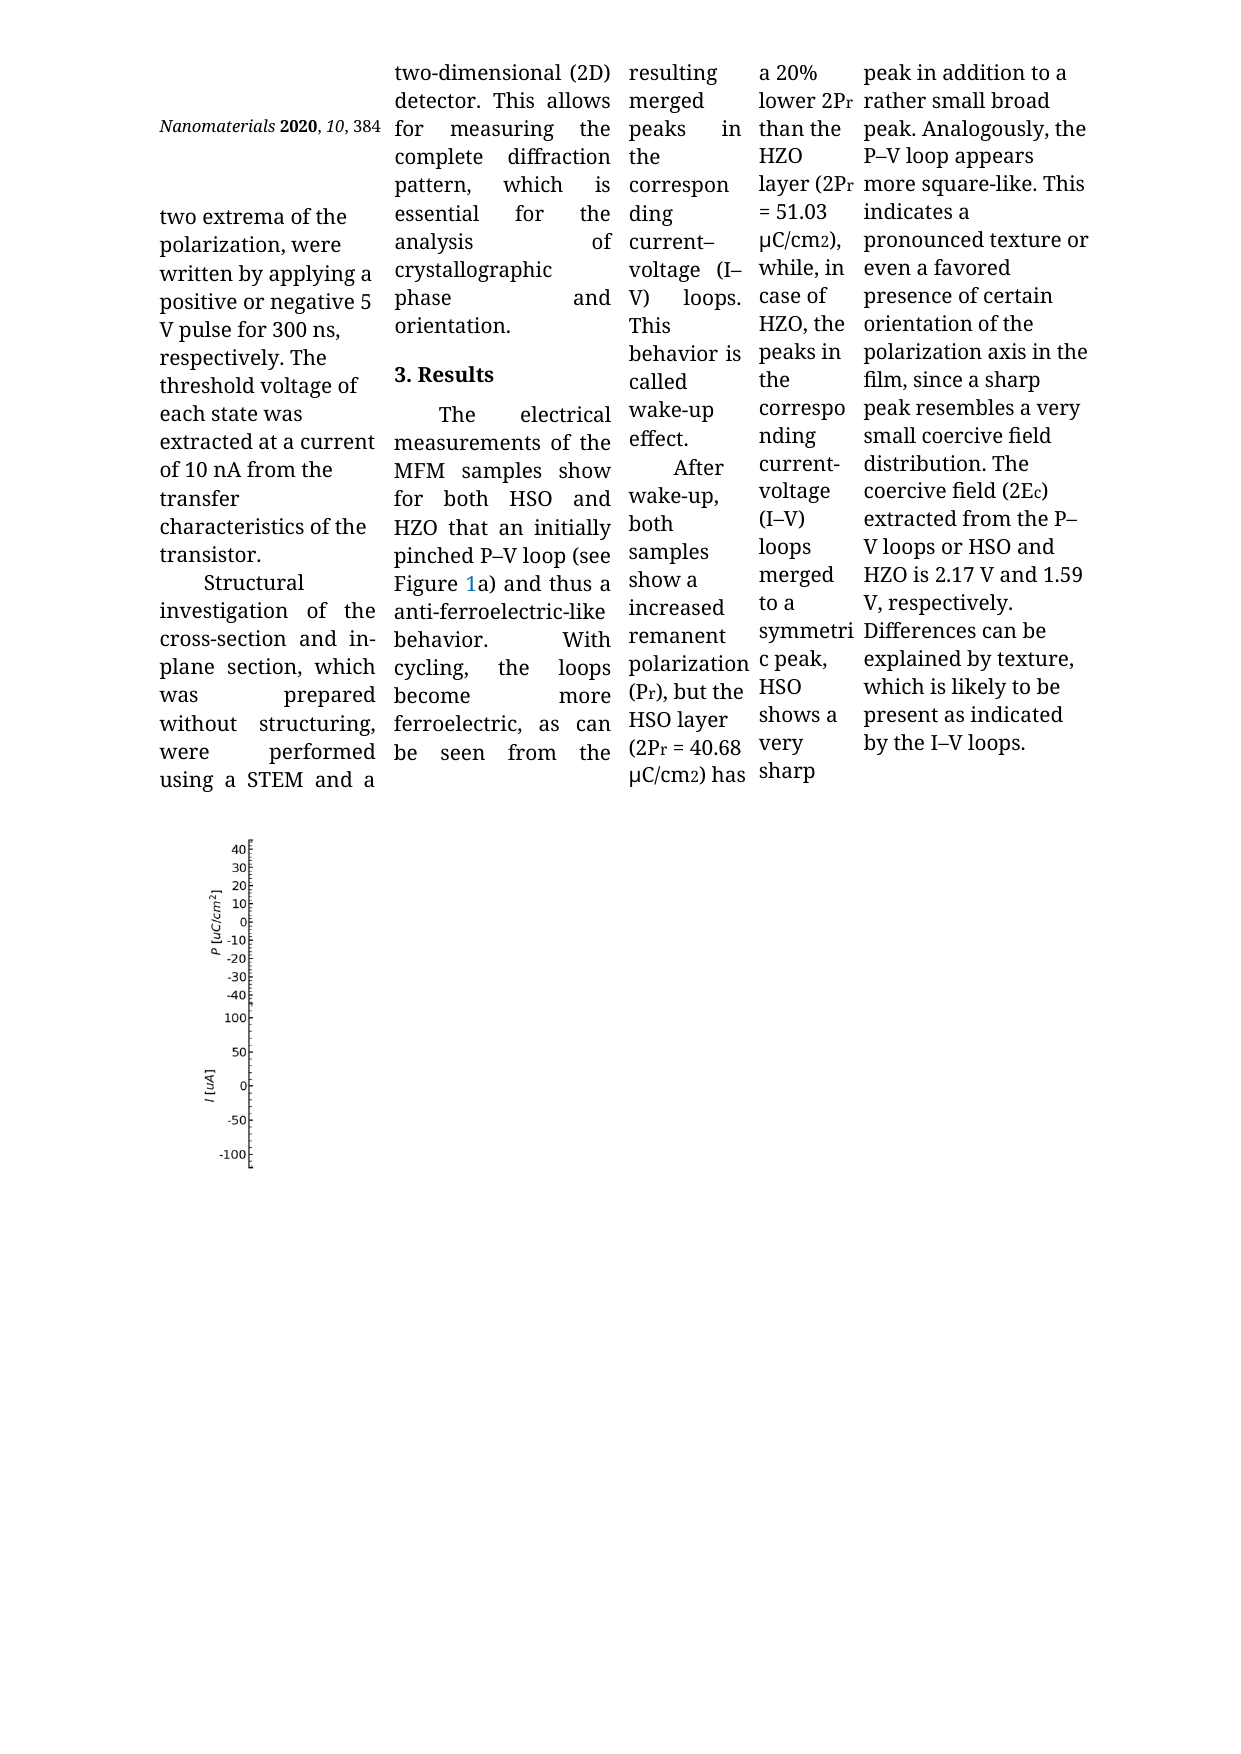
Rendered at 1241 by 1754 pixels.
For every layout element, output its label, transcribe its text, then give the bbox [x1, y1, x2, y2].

text two extrema of the polarization, were written by applying a positive or negative 5 V pulse for 300 ns, respectively. The threshold voltage of each state was extracted at a current of 10 nA from the transfer characteristics of the transistor. [159, 202, 385, 568]
text Structural investigation of the cross-section and in-plane section, which was prepared without structuring, were performed using a STEM and a two-dimensional (2D) detector. This allows for measuring the complete diffraction pattern, which is essential for the analysis of crystallographic phase and orientation. [159, 568, 376, 793]
picture [201, 817, 254, 1200]
text After wake-up, both samples show a increased remanent polarization (Pr), but the HSO layer (2Pr = 40.68 µC/cm2) has a 20% lower 2Pr than the HZO layer (2Pr = 51.03 µC/cm2), while, in case of HZO, the peaks in the corresponding current-voltage (I–V) loops merged to a symmetric peak, HSO shows a very sharp peak in addition to a rather small broad peak. Analogously, the P–V loop appears more square-like. This indicates a pronounced texture or even a favored presence of certain orientation of the polarization axis in the film, since a sharp peak resembles a very small coercive field distribution. The coercive field (2Ec) extracted from the P–V loops or HSO and HZO is 2.17 V and 1.59 V, respectively. Differences can be explained by texture, which is likely to be present as indicated by the I–V loops. [758, 58, 855, 784]
text Nanomaterials 2020, 10, 384 3 of 11 [159, 116, 385, 157]
text 3. Results [394, 362, 620, 388]
text The electrical measurements of the MFM samples show for both HSO and HZO that an initially pinched P–V loop (see Figure 1a) and thus a anti-ferroelectric-like behavior. With cycling, the loops become more ferroelectric, as can be seen from the resulting merged peaks in the corresponding current–voltage (I–V) loops. This behavior is called wake-up effect. [629, 58, 741, 452]
text After wake-up, both samples show a increased remanent polarization (Pr), but the HSO layer (2Pr = 40.68 µC/cm2) has a 20% lower 2Pr than the HZO layer (2Pr = 51.03 µC/cm2), while, in case of HZO, the peaks in the corresponding current-voltage (I–V) loops merged to a symmetric peak, HSO shows a very sharp peak in addition to a rather small broad peak. Analogously, the P–V loop appears more square-like. This indicates a pronounced texture or even a favored presence of certain orientation of the polarization axis in the film, since a sharp peak resembles a very small coercive field distribution. The coercive field (2Ec) extracted from the P–V loops or HSO and HZO is 2.17 V and 1.59 V, respectively. Differences can be explained by texture, which is likely to be present as indicated by the I–V loops. [863, 58, 1090, 756]
text The electrical measurements of the MFM samples show for both HSO and HZO that an initially pinched P–V loop (see Figure 1a) and thus a anti-ferroelectric-like behavior. With cycling, the loops become more ferroelectric, as can be seen from the resulting merged peaks in the corresponding current–voltage (I–V) loops. This behavior is called wake-up effect. [394, 400, 611, 766]
text Structural investigation of the cross-section and in-plane section, which was prepared without structuring, were performed using a STEM and a two-dimensional (2D) detector. This allows for measuring the complete diffraction pattern, which is essential for the analysis of crystallographic phase and orientation. [394, 58, 611, 339]
